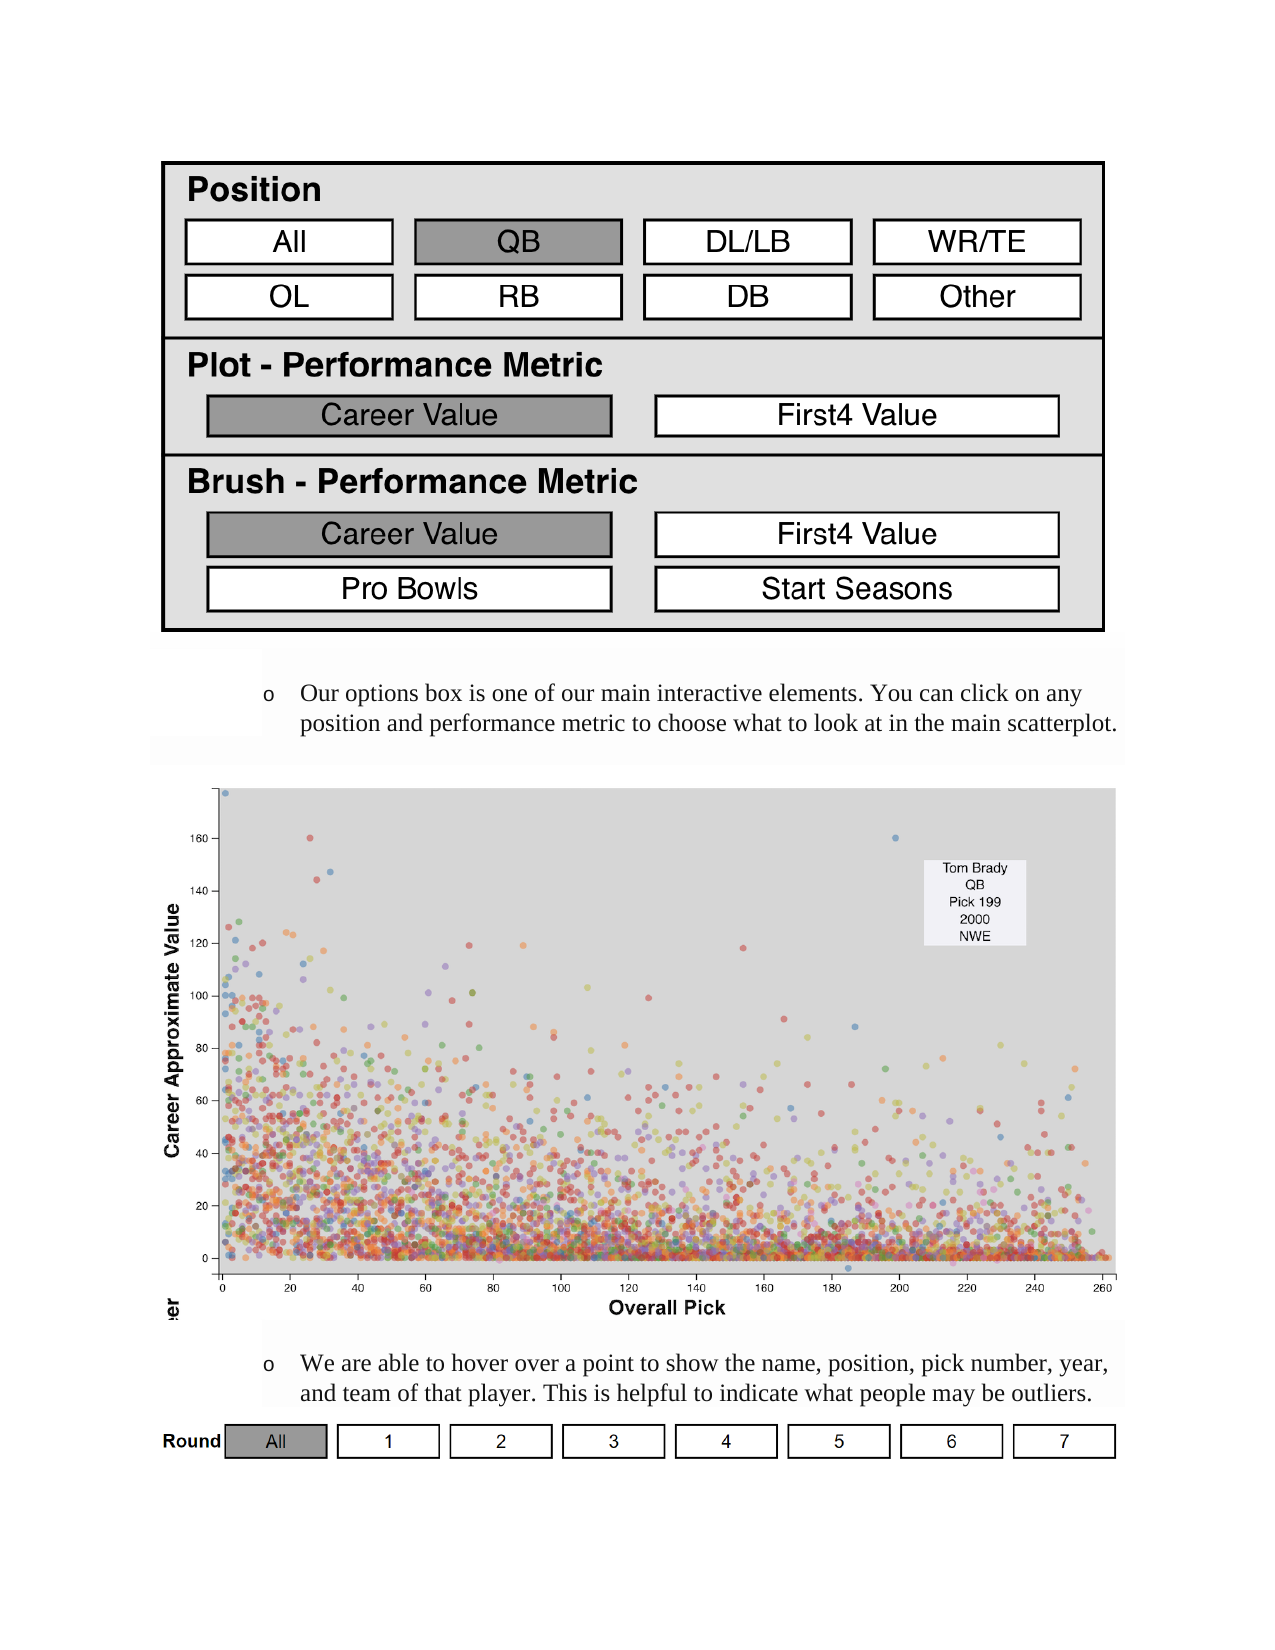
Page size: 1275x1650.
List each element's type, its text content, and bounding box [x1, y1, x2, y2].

picture [150, 1415, 1122, 1465]
list We are able to hover over a point to show the name, position, pick number, year, and team of that player. This is helpful to indicate what people may be outliers. [262, 1348, 1125, 1407]
picture [150, 765, 1125, 1320]
picture [150, 150, 1125, 649]
list Our options box is one of our main interactive elements. You can click on any position and performance metric to choose what to look at in the main scatterplot. [262, 678, 1125, 736]
